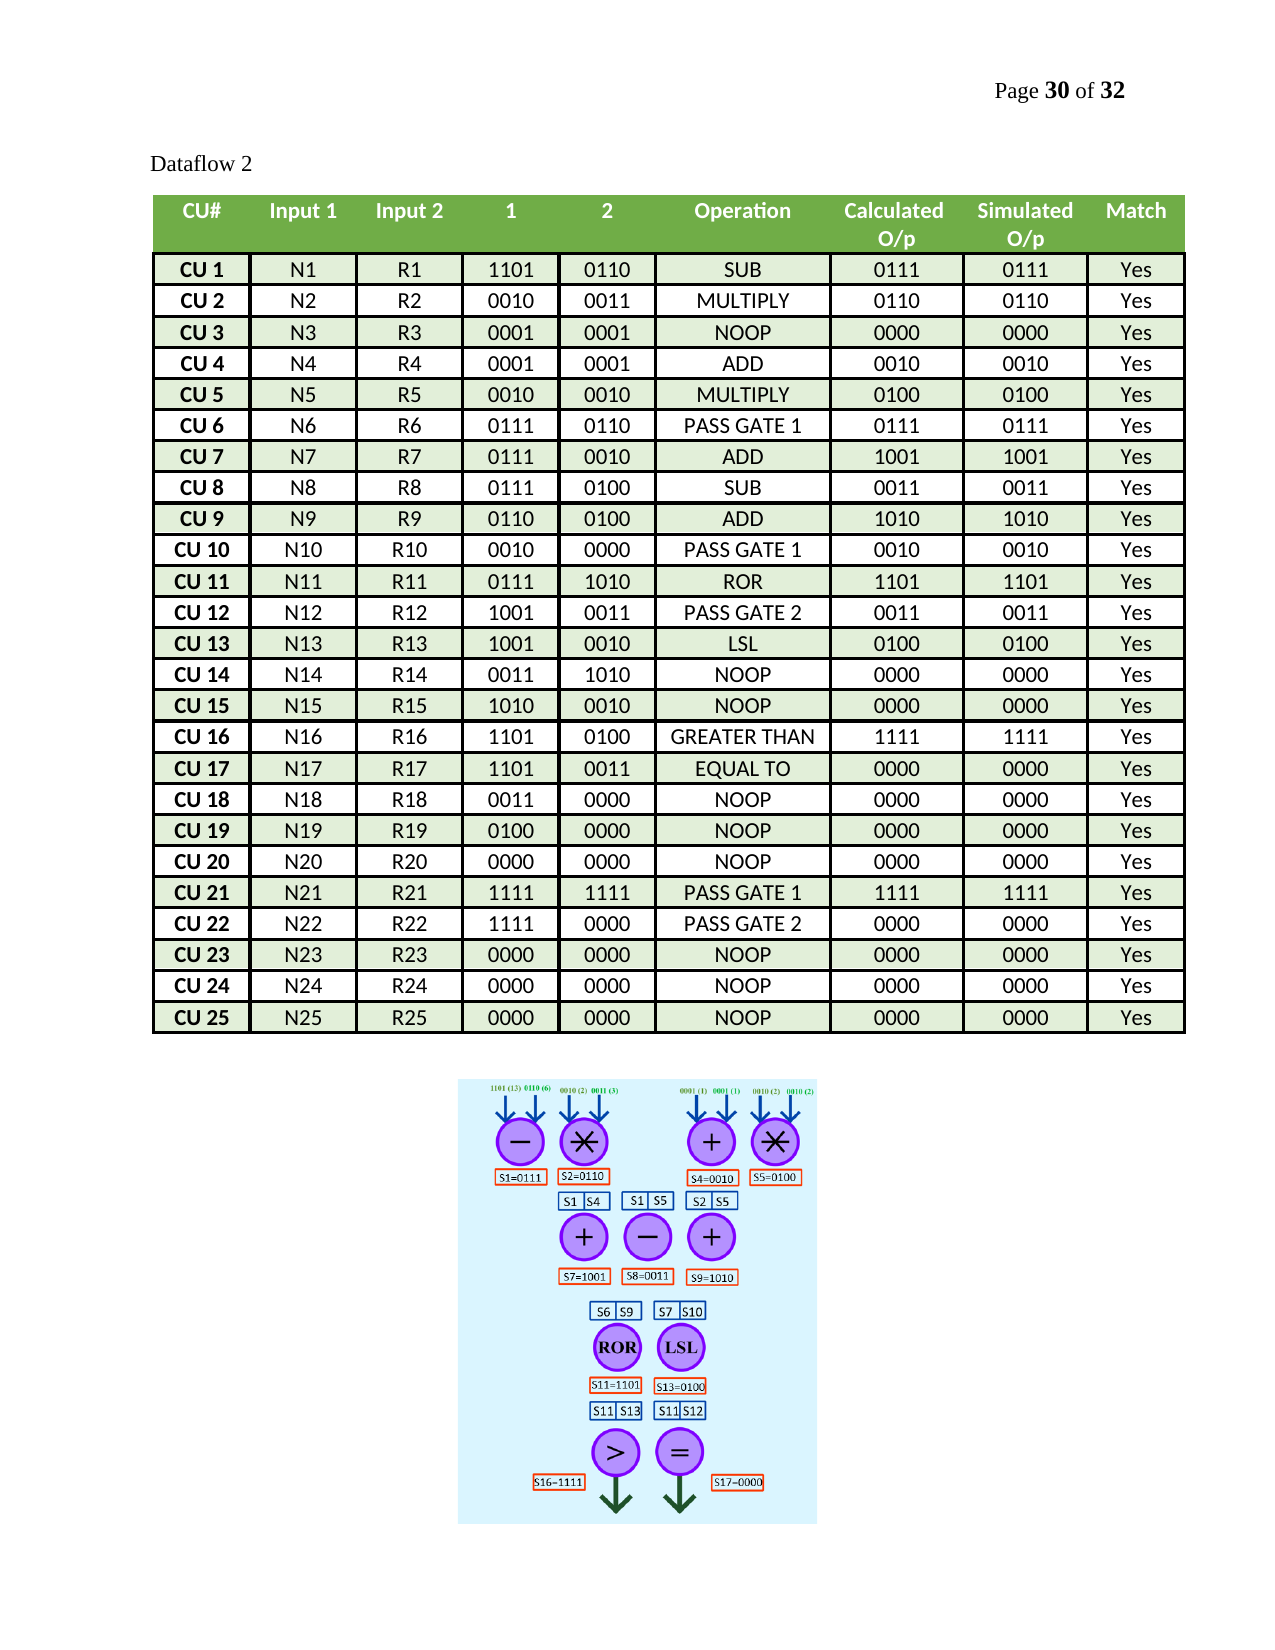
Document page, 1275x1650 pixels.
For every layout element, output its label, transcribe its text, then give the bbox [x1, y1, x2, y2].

table_cell R24 [358, 972, 461, 1000]
table_cell 1111 [464, 909, 557, 937]
table_cell CU 2 [155, 286, 248, 314]
table_cell Yes [1089, 536, 1183, 564]
table_cell R19 [358, 816, 461, 844]
table_cell 0010 [561, 629, 654, 657]
table_cell 1111 [464, 878, 557, 906]
text Dataflow 2 [150, 150, 1125, 176]
table_cell Yes [1089, 660, 1183, 688]
table_cell NOOP [657, 972, 829, 1000]
table_cell CU 21 [155, 878, 248, 906]
table_cell 0010 [464, 380, 557, 408]
table_cell GREATER THAN [657, 723, 829, 751]
table_cell N15 [252, 691, 355, 719]
table_cell 1111 [965, 878, 1086, 906]
table_cell 1101 [965, 567, 1086, 595]
table_cell R3 [358, 318, 461, 346]
table_cell 0100 [561, 505, 654, 532]
table_cell 0000 [832, 816, 962, 844]
table_cell 0000 [832, 847, 962, 875]
table_cell 0000 [464, 847, 557, 875]
table_cell 1010 [561, 660, 654, 688]
table_cell N11 [252, 567, 355, 595]
table_cell 1111 [965, 723, 1086, 751]
table_cell 1111 [832, 723, 962, 751]
table_cell 0000 [561, 816, 654, 844]
table_cell 0010 [965, 349, 1086, 377]
table_cell NOOP [657, 847, 829, 875]
table_cell CU 17 [155, 754, 248, 782]
table_header Simulated O/p [964, 196, 1087, 252]
table_cell 0000 [832, 785, 962, 813]
table_cell N8 [252, 473, 355, 501]
table_cell 1001 [464, 629, 557, 657]
table_cell 1010 [965, 505, 1086, 532]
table_cell 0011 [832, 598, 962, 626]
table_cell NOOP [657, 318, 829, 346]
table_cell 0110 [832, 286, 962, 314]
table_cell R18 [358, 785, 461, 813]
table_cell 0000 [561, 785, 654, 813]
table_cell 0011 [832, 473, 962, 501]
table_cell R2 [358, 286, 461, 314]
table_cell NOOP [657, 816, 829, 844]
table_cell N16 [252, 723, 355, 751]
table_header Operation [656, 196, 830, 252]
table_cell 0000 [832, 691, 962, 719]
table_cell N9 [252, 505, 355, 532]
table_cell ADD [657, 349, 829, 377]
table_cell 0011 [965, 473, 1086, 501]
table_cell R11 [358, 567, 461, 595]
table_cell 0111 [832, 255, 962, 283]
table_cell 0010 [832, 536, 962, 564]
table_cell 0000 [965, 816, 1086, 844]
table_cell ROR [657, 567, 829, 595]
table_cell R6 [358, 411, 461, 439]
table_cell R10 [358, 536, 461, 564]
table_cell PASS GATE 1 [657, 878, 829, 906]
table_cell Yes [1089, 598, 1183, 626]
table_cell 0011 [561, 286, 654, 314]
table_cell 0000 [561, 847, 654, 875]
table_cell 0000 [561, 909, 654, 937]
table_cell 0100 [561, 723, 654, 751]
table_cell R20 [358, 847, 461, 875]
table_cell Yes [1089, 442, 1183, 470]
table_cell 0111 [965, 411, 1086, 439]
table_cell 0100 [965, 380, 1086, 408]
table_cell CU 25 [155, 1003, 248, 1031]
table_cell 0000 [965, 691, 1086, 719]
table_cell 0000 [832, 318, 962, 346]
table_cell N14 [252, 660, 355, 688]
table_cell 0010 [561, 442, 654, 470]
table_cell LSL [657, 629, 829, 657]
table_cell 0100 [832, 629, 962, 657]
table_cell NOOP [657, 1003, 829, 1031]
table_cell Yes [1089, 349, 1183, 377]
table_cell 0000 [965, 785, 1086, 813]
table_cell R15 [358, 691, 461, 719]
table_cell 0110 [561, 411, 654, 439]
table_cell 0000 [561, 941, 654, 968]
table_cell 0111 [832, 411, 962, 439]
table_cell NOOP [657, 941, 829, 968]
table_cell CU 5 [155, 380, 248, 408]
table_cell R23 [358, 941, 461, 968]
table_cell CU 1 [155, 255, 248, 283]
table_header Input 1 [251, 196, 356, 252]
table_cell R1 [358, 255, 461, 283]
table_cell 0010 [561, 691, 654, 719]
table_cell 0010 [464, 536, 557, 564]
table_cell 0001 [464, 318, 557, 346]
table_cell 0000 [965, 972, 1086, 1000]
table_cell Yes [1089, 505, 1183, 532]
table_cell R14 [358, 660, 461, 688]
table_cell NOOP [657, 785, 829, 813]
table_cell 0000 [832, 754, 962, 782]
table_cell Yes [1089, 941, 1183, 968]
table_cell CU 13 [155, 629, 248, 657]
table_cell ADD [657, 442, 829, 470]
table_cell Yes [1089, 754, 1183, 782]
table_cell N19 [252, 816, 355, 844]
table_cell N12 [252, 598, 355, 626]
table_cell 0011 [561, 598, 654, 626]
table_cell Yes [1089, 816, 1183, 844]
table_cell 0011 [464, 785, 557, 813]
table_cell 1111 [561, 878, 654, 906]
table_cell Yes [1089, 847, 1183, 875]
table_cell N13 [252, 629, 355, 657]
table_cell SUB [657, 473, 829, 501]
table_cell 0000 [832, 972, 962, 1000]
table_cell Yes [1089, 1003, 1183, 1031]
table_cell N6 [252, 411, 355, 439]
table_cell N7 [252, 442, 355, 470]
table_cell N17 [252, 754, 355, 782]
table_cell 0001 [561, 318, 654, 346]
table_cell N4 [252, 349, 355, 377]
table_cell 0000 [832, 660, 962, 688]
table_cell 1001 [832, 442, 962, 470]
table_cell 1101 [464, 723, 557, 751]
table_cell Yes [1089, 909, 1183, 937]
table_cell CU 23 [155, 941, 248, 968]
table_cell ADD [657, 505, 829, 532]
table_cell 0011 [464, 660, 557, 688]
table_cell NOOP [657, 691, 829, 719]
table_cell 1001 [965, 442, 1086, 470]
table_cell 1101 [832, 567, 962, 595]
table_cell Yes [1089, 723, 1183, 751]
table_cell CU 4 [155, 349, 248, 377]
table_cell Yes [1089, 318, 1183, 346]
table_cell 0011 [561, 754, 654, 782]
table_cell 0110 [965, 286, 1086, 314]
table_cell 0000 [965, 754, 1086, 782]
table_cell MULTIPLY [657, 286, 829, 314]
table_cell 0000 [832, 1003, 962, 1031]
table_cell Yes [1089, 411, 1183, 439]
table_cell Yes [1089, 878, 1183, 906]
table_cell N21 [252, 878, 355, 906]
table_cell 0000 [965, 1003, 1086, 1031]
table_cell 0100 [965, 629, 1086, 657]
table_cell PASS GATE 2 [657, 909, 829, 937]
table_cell CU 16 [155, 723, 248, 751]
table_cell CU 18 [155, 785, 248, 813]
table_cell CU 3 [155, 318, 248, 346]
table_cell PASS GATE 1 [657, 411, 829, 439]
table_cell 0111 [464, 442, 557, 470]
table_cell 0100 [832, 380, 962, 408]
table_cell CU 14 [155, 660, 248, 688]
table_cell 0010 [561, 380, 654, 408]
table_cell 0111 [965, 255, 1086, 283]
table_cell MULTIPLY [657, 380, 829, 408]
table_cell CU 24 [155, 972, 248, 1000]
table_cell 0100 [561, 473, 654, 501]
table_cell N18 [252, 785, 355, 813]
table_cell Yes [1089, 380, 1183, 408]
table_cell R22 [358, 909, 461, 937]
table_cell 0110 [561, 255, 654, 283]
table_cell N23 [252, 941, 355, 968]
table_cell R13 [358, 629, 461, 657]
table_cell R25 [358, 1003, 461, 1031]
table_cell NOOP [657, 660, 829, 688]
table_cell N10 [252, 536, 355, 564]
table_cell N24 [252, 972, 355, 1000]
table_cell 1010 [464, 691, 557, 719]
table_cell 0000 [965, 318, 1086, 346]
table_cell 0111 [464, 567, 557, 595]
table_cell 0000 [464, 972, 557, 1000]
table_cell CU 9 [155, 505, 248, 532]
table_cell EQUAL TO [657, 754, 829, 782]
picture [457, 1079, 818, 1524]
table_cell CU 8 [155, 473, 248, 501]
table_cell Yes [1089, 785, 1183, 813]
table_cell R12 [358, 598, 461, 626]
table_cell Yes [1089, 473, 1183, 501]
table_cell 0000 [561, 536, 654, 564]
table_cell 0100 [464, 816, 557, 844]
table_cell 0000 [832, 909, 962, 937]
table_cell CU 7 [155, 442, 248, 470]
table_cell R4 [358, 349, 461, 377]
table_cell R17 [358, 754, 461, 782]
table_cell Yes [1089, 691, 1183, 719]
table_cell CU 11 [155, 567, 248, 595]
table_cell N22 [252, 909, 355, 937]
table_cell PASS GATE 1 [657, 536, 829, 564]
table_cell 1010 [832, 505, 962, 532]
table_cell N20 [252, 847, 355, 875]
table_cell 1001 [464, 598, 557, 626]
table_cell 0011 [965, 598, 1086, 626]
table_cell 1101 [464, 255, 557, 283]
table_cell 0000 [464, 941, 557, 968]
table_header Calculated O/p [831, 196, 963, 252]
table_cell 1010 [561, 567, 654, 595]
table_cell SUB [657, 255, 829, 283]
table_cell Yes [1089, 629, 1183, 657]
table_cell R16 [358, 723, 461, 751]
table_cell N1 [252, 255, 355, 283]
table_cell 0110 [464, 505, 557, 532]
table_cell CU 20 [155, 847, 248, 875]
table_cell CU 6 [155, 411, 248, 439]
table_cell 0111 [464, 473, 557, 501]
table_cell R7 [358, 442, 461, 470]
table_cell 0010 [464, 286, 557, 314]
table_cell Yes [1089, 255, 1183, 283]
table_header 1 [463, 196, 558, 252]
table_cell 0000 [965, 660, 1086, 688]
table_cell N3 [252, 318, 355, 346]
table_header Input 2 [357, 196, 462, 252]
table_cell 0010 [832, 349, 962, 377]
table_cell 0000 [965, 909, 1086, 937]
table_header 2 [559, 196, 655, 252]
table_cell N25 [252, 1003, 355, 1031]
table_cell N2 [252, 286, 355, 314]
table_cell R21 [358, 878, 461, 906]
table_cell 0001 [561, 349, 654, 377]
table_cell R9 [358, 505, 461, 532]
table_cell 0000 [965, 941, 1086, 968]
table_cell 0000 [965, 847, 1086, 875]
table_cell CU 10 [155, 536, 248, 564]
table_cell 0000 [561, 1003, 654, 1031]
table_cell R8 [358, 473, 461, 501]
table_header CU# [154, 196, 249, 252]
table_cell Yes [1089, 972, 1183, 1000]
table_cell R5 [358, 380, 461, 408]
table_cell 1111 [832, 878, 962, 906]
table_cell CU 22 [155, 909, 248, 937]
table_header Match [1088, 196, 1184, 252]
table_cell CU 19 [155, 816, 248, 844]
table_cell 1101 [464, 754, 557, 782]
table_cell 0000 [464, 1003, 557, 1031]
table_cell 0010 [965, 536, 1086, 564]
table_cell Yes [1089, 567, 1183, 595]
table_cell CU 12 [155, 598, 248, 626]
table_cell 0001 [464, 349, 557, 377]
table_cell PASS GATE 2 [657, 598, 829, 626]
table_cell 0000 [561, 972, 654, 1000]
table_cell N5 [252, 380, 355, 408]
table_cell 0111 [464, 411, 557, 439]
table_cell CU 15 [155, 691, 248, 719]
table_cell Yes [1089, 286, 1183, 314]
table_cell 0000 [832, 941, 962, 968]
